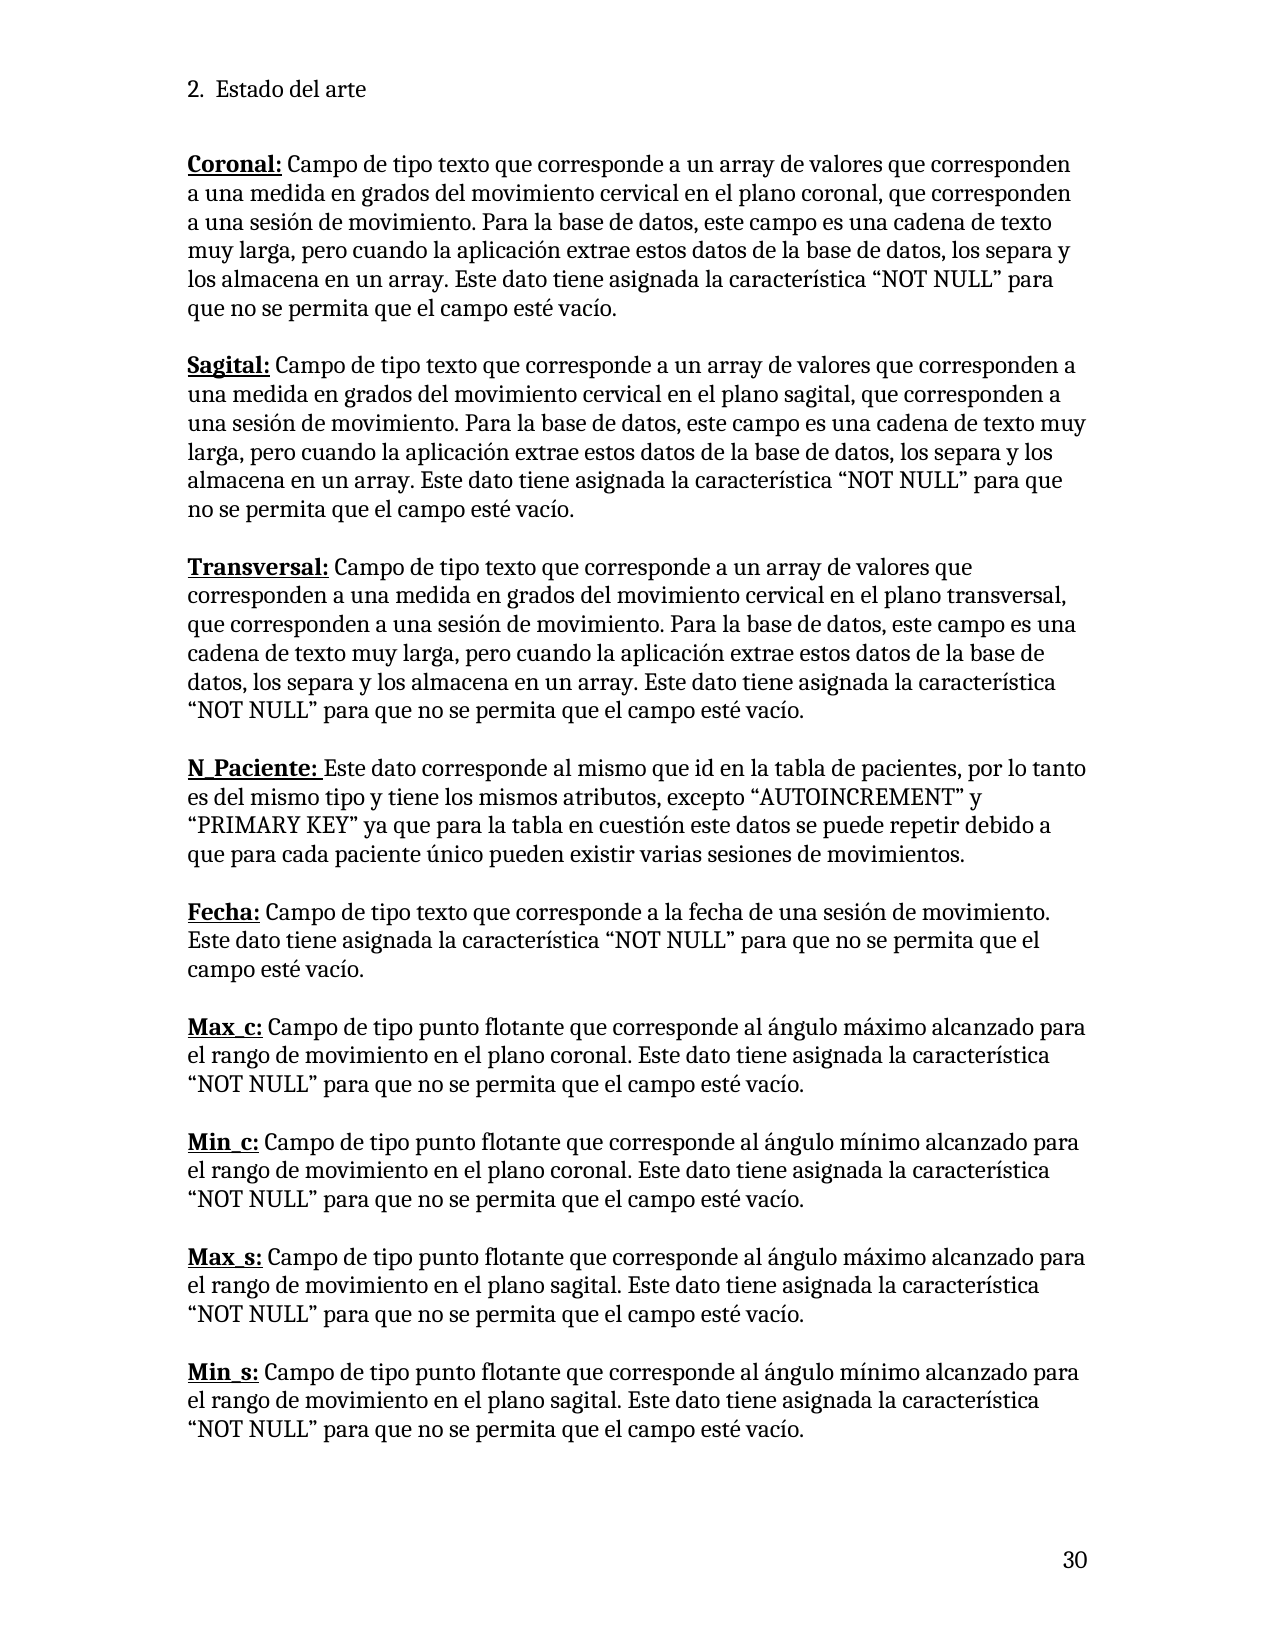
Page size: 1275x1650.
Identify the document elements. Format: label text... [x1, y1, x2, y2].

text N_Paciente: Este dato corresponde al mismo que id en la tabla de pacientes, por lo tanto es del mismo tipo y tiene los mismos atributos, excepto “AUTOINCREMENT” y “PRIMARY KEY” ya que para la tabla en cuestión este datos se puede repetir debido a que para cada paciente único pueden existir varias sesiones de movimientos. [187, 754, 1087, 869]
text Max_s: Campo de tipo punto flotante que corresponde al ángulo máximo alcanzado para el rango de movimiento en el plano sagital. Este dato tiene asignada la característica “NOT NULL” para que no se permita que el campo esté vacío. [187, 1242, 1087, 1329]
text Min_s: Campo de tipo punto flotante que corresponde al ángulo mínimo alcanzado para el rango de movimiento en el plano sagital. Este dato tiene asignada la característica “NOT NULL” para que no se permita que el campo esté vacío. [187, 1357, 1087, 1444]
text Coronal: Campo de tipo texto que corresponde a un array de valores que corresponden a una medida en grados del movimiento cervical en el plano coronal, que corresponden a una sesión de movimiento. Para la base de datos, este campo es una cadena de texto muy larga, pero cuando la aplicación extrae estos datos de la base de datos, los separa y los almacena en un array. Este dato tiene asignada la característica “NOT NULL” para que no se permita que el campo esté vacío. [187, 150, 1087, 322]
text Max_c: Campo de tipo punto flotante que corresponde al ángulo máximo alcanzado para el rango de movimiento en el plano coronal. Este dato tiene asignada la característica “NOT NULL” para que no se permita que el campo esté vacío. [187, 1012, 1087, 1099]
text Sagital: Campo de tipo texto que corresponde a un array de valores que corresponden a una medida en grados del movimiento cervical en el plano sagital, que corresponden a una sesión de movimiento. Para la base de datos, este campo es una cadena de texto muy larga, pero cuando la aplicación extrae estos datos de la base de datos, los separa y los almacena en un array. Este dato tiene asignada la característica “NOT NULL” para que no se permita que el campo esté vacío. [187, 351, 1087, 524]
text Min_c: Campo de tipo punto flotante que corresponde al ángulo mínimo alcanzado para el rango de movimiento en el plano coronal. Este dato tiene asignada la característica “NOT NULL” para que no se permita que el campo esté vacío. [187, 1127, 1087, 1214]
text Transversal: Campo de tipo texto que corresponde a un array de valores que corresponden a una medida en grados del movimiento cervical en el plano transversal, que corresponden a una sesión de movimiento. Para la base de datos, este campo es una cadena de texto muy larga, pero cuando la aplicación extrae estos datos de la base de datos, los separa y los almacena en un array. Este dato tiene asignada la característica “NOT NULL” para que no se permita que el campo esté vacío. [187, 552, 1087, 725]
text Fecha: Campo de tipo texto que corresponde a la fecha de una sesión de movimiento. Este dato tiene asignada la característica “NOT NULL” para que no se permita que el campo esté vacío. [187, 897, 1087, 984]
